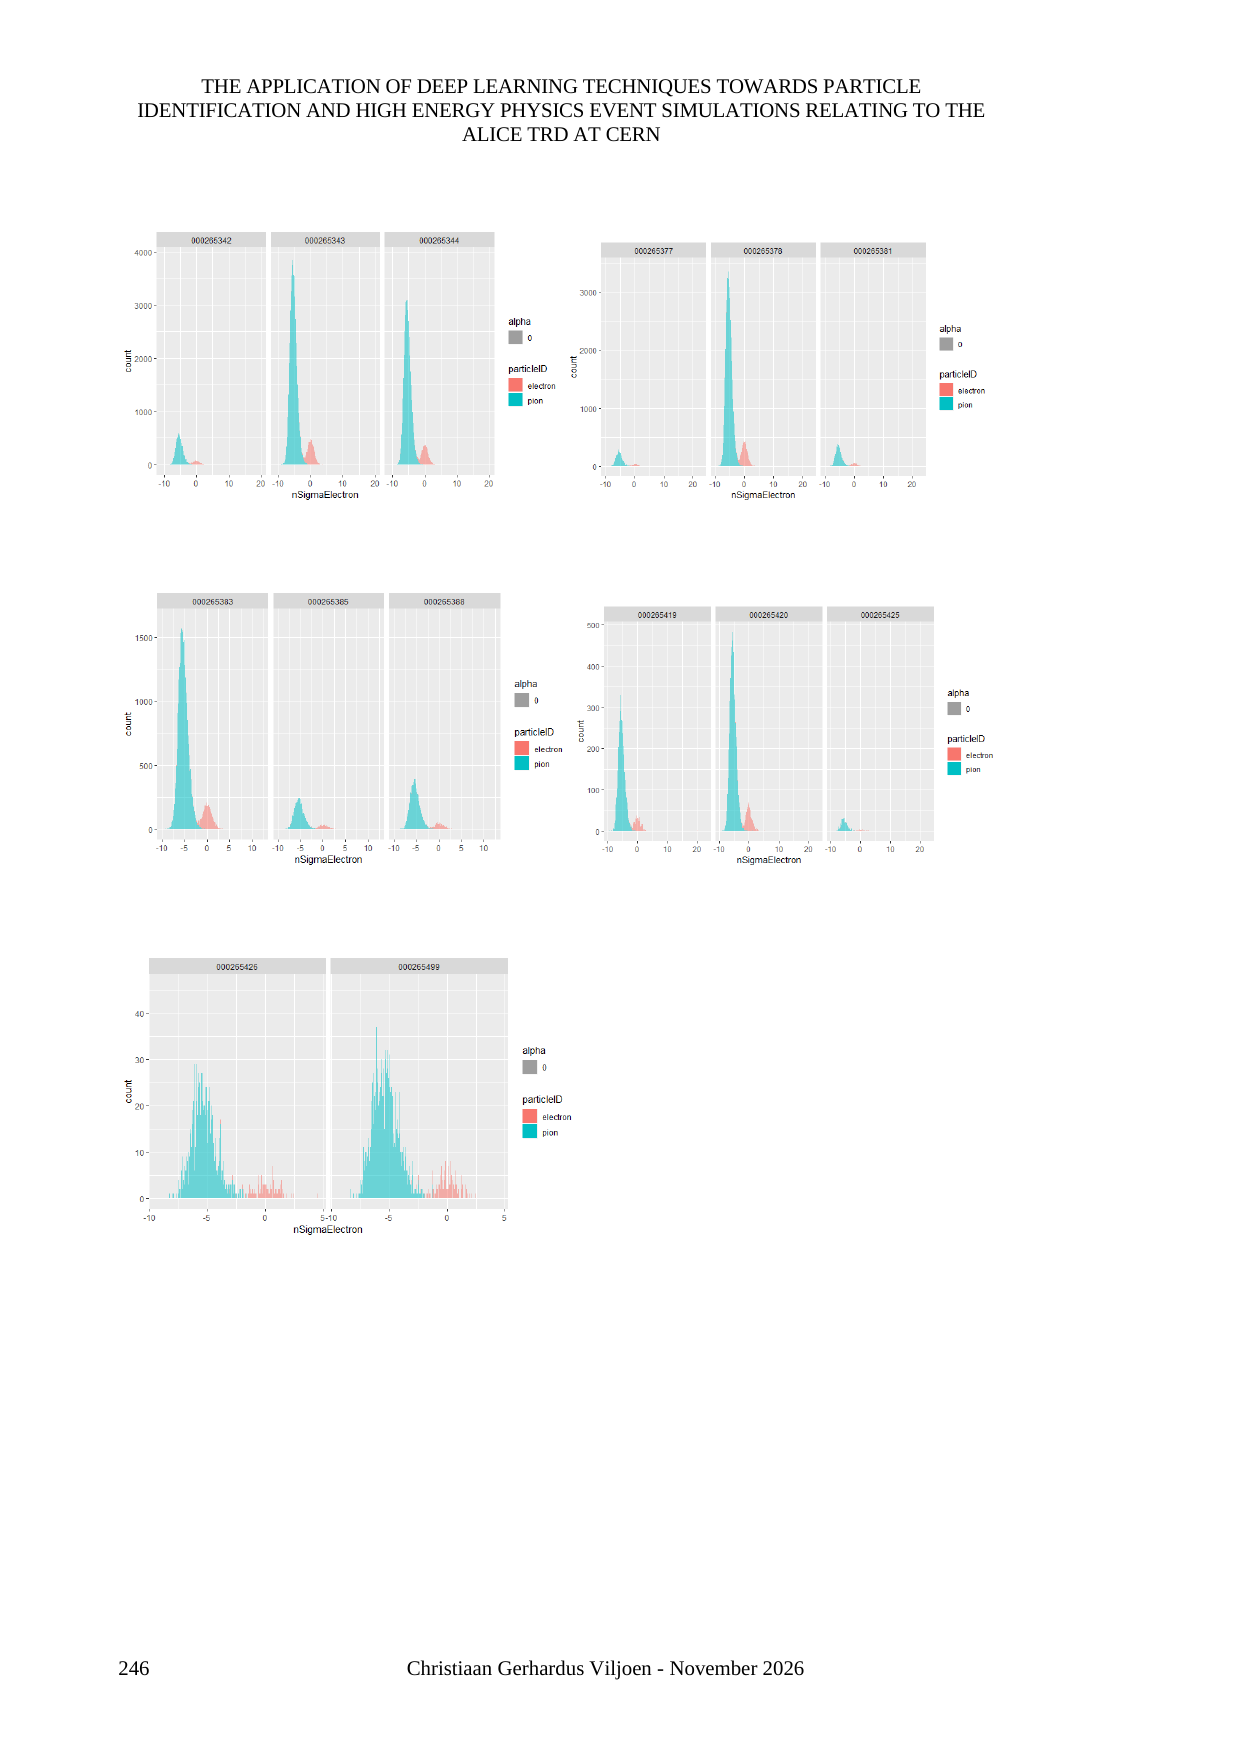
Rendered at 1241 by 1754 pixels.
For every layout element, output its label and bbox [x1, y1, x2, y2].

picture [118, 227, 994, 504]
picture [118, 588, 1002, 869]
picture [118, 953, 581, 1239]
